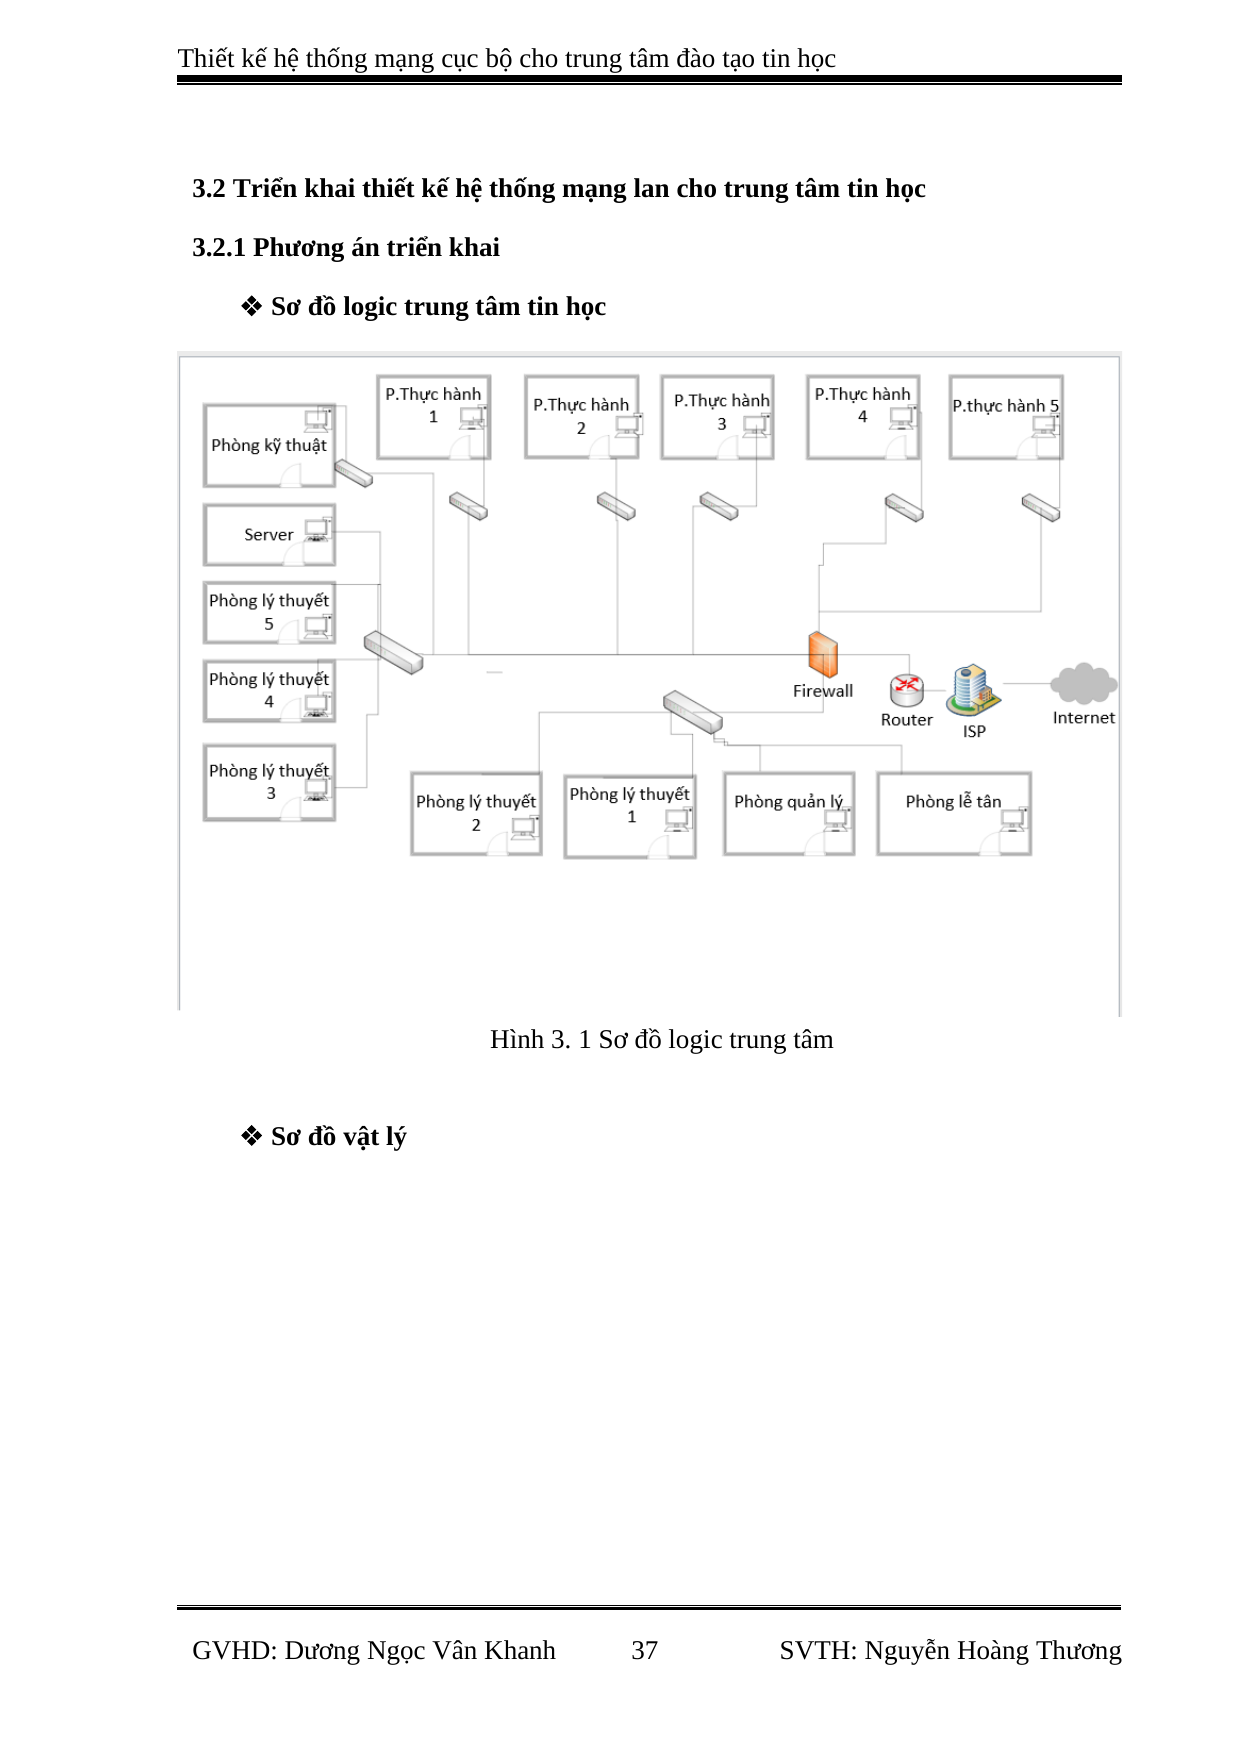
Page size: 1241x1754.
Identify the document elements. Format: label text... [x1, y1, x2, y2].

text Sơ đồ vật lý [192, 1120, 1122, 1151]
picture [177, 351, 1123, 1017]
text Sơ đồ logic trung tâm tin học [192, 290, 1122, 321]
subtitle 3.2 Triển khai thiết kế hệ thống mạng lan cho trung tâm tin học [192, 172, 1122, 203]
subtitle 3.2.1 Phương án triển khai [192, 231, 1122, 262]
